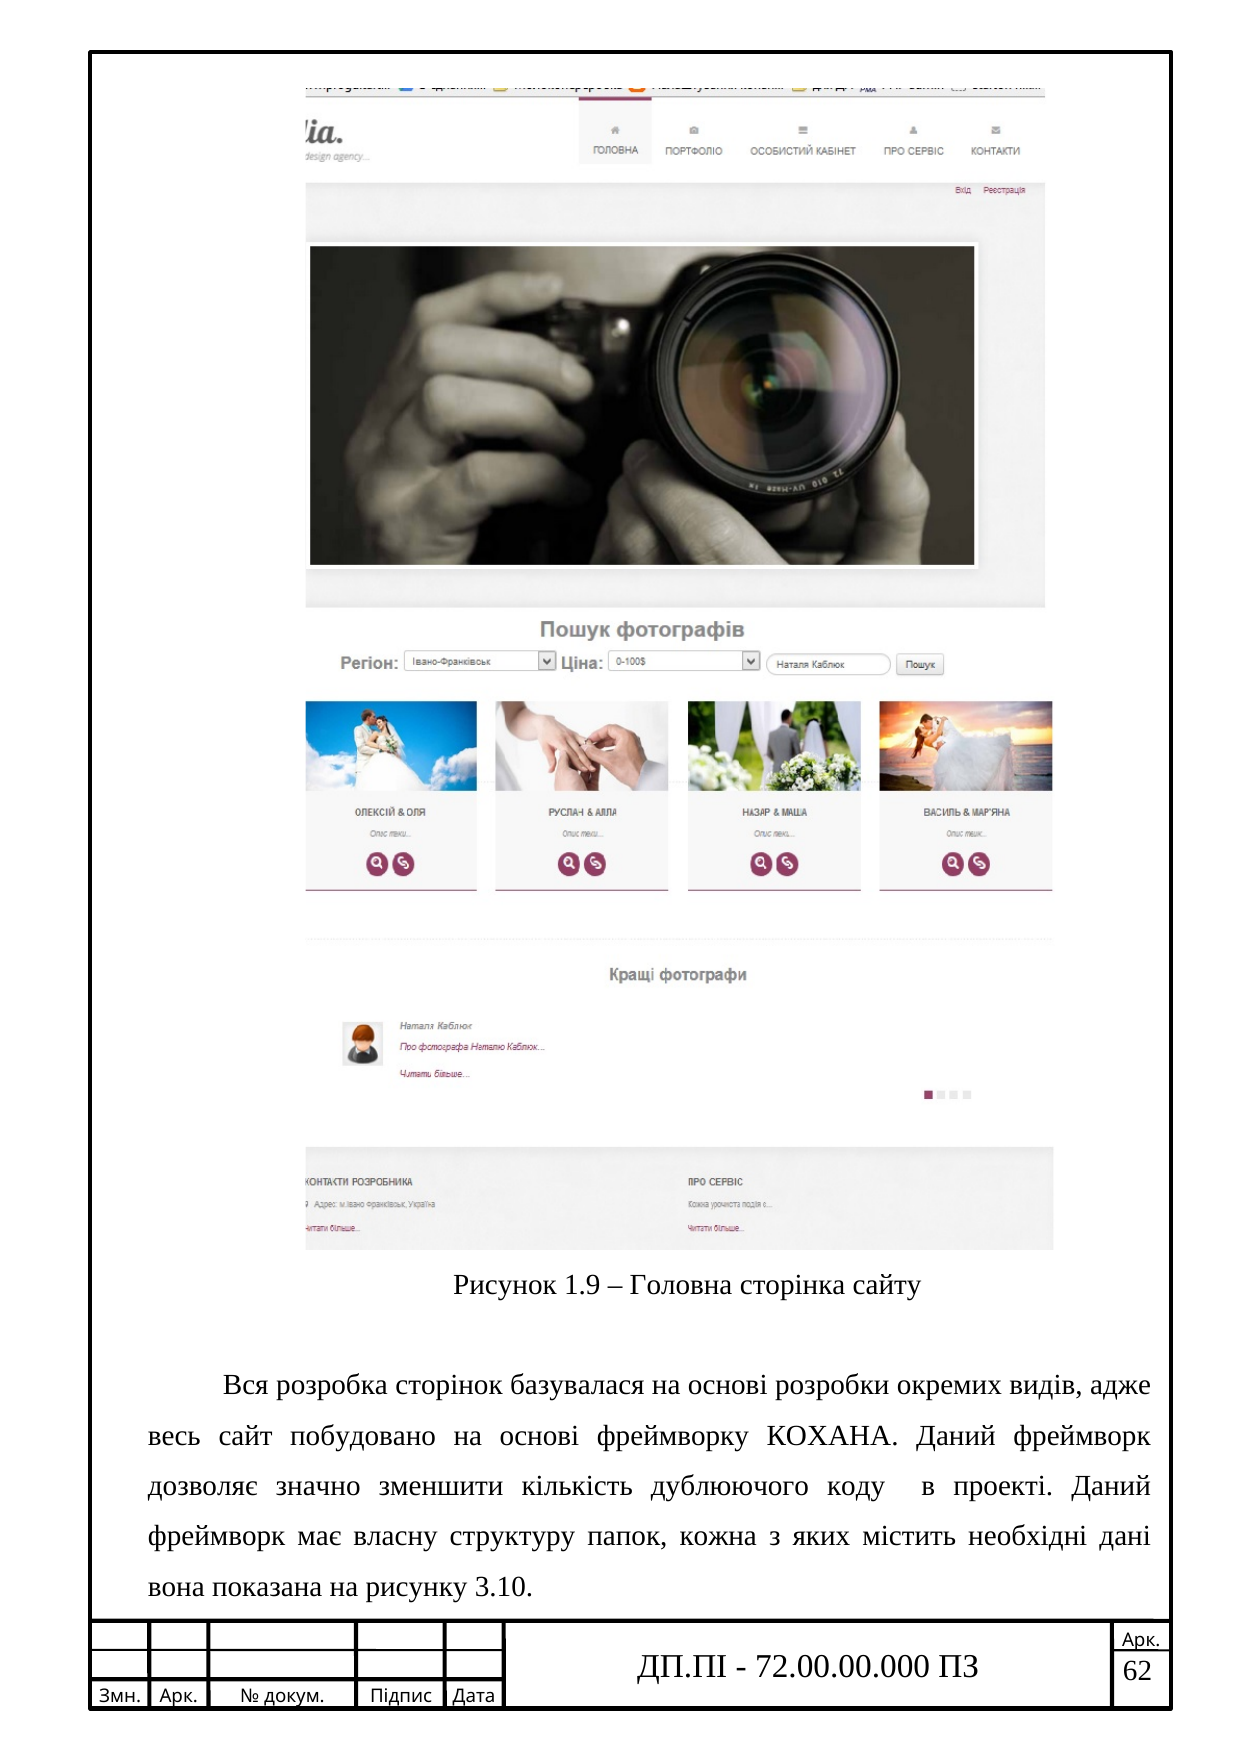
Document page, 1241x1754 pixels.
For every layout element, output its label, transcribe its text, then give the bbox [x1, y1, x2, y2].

text Рисунок 1.9 – Головна сторінка сайту [148, 1267, 1152, 1300]
text Вся розробка сторінок базувалася на основі розробки окремих видів, адже весь сайт побудовано на основі фреймворку КОХАНА. Даний фреймворк дозволяє значно зменшити кількість дублюючого коду в проекті. Даний фреймворк має власну структуру папок, кожна з яких містить необхідні дані вона показана на рисунку 3.10. [148, 1367, 1152, 1602]
picture [305, 88, 1069, 1250]
